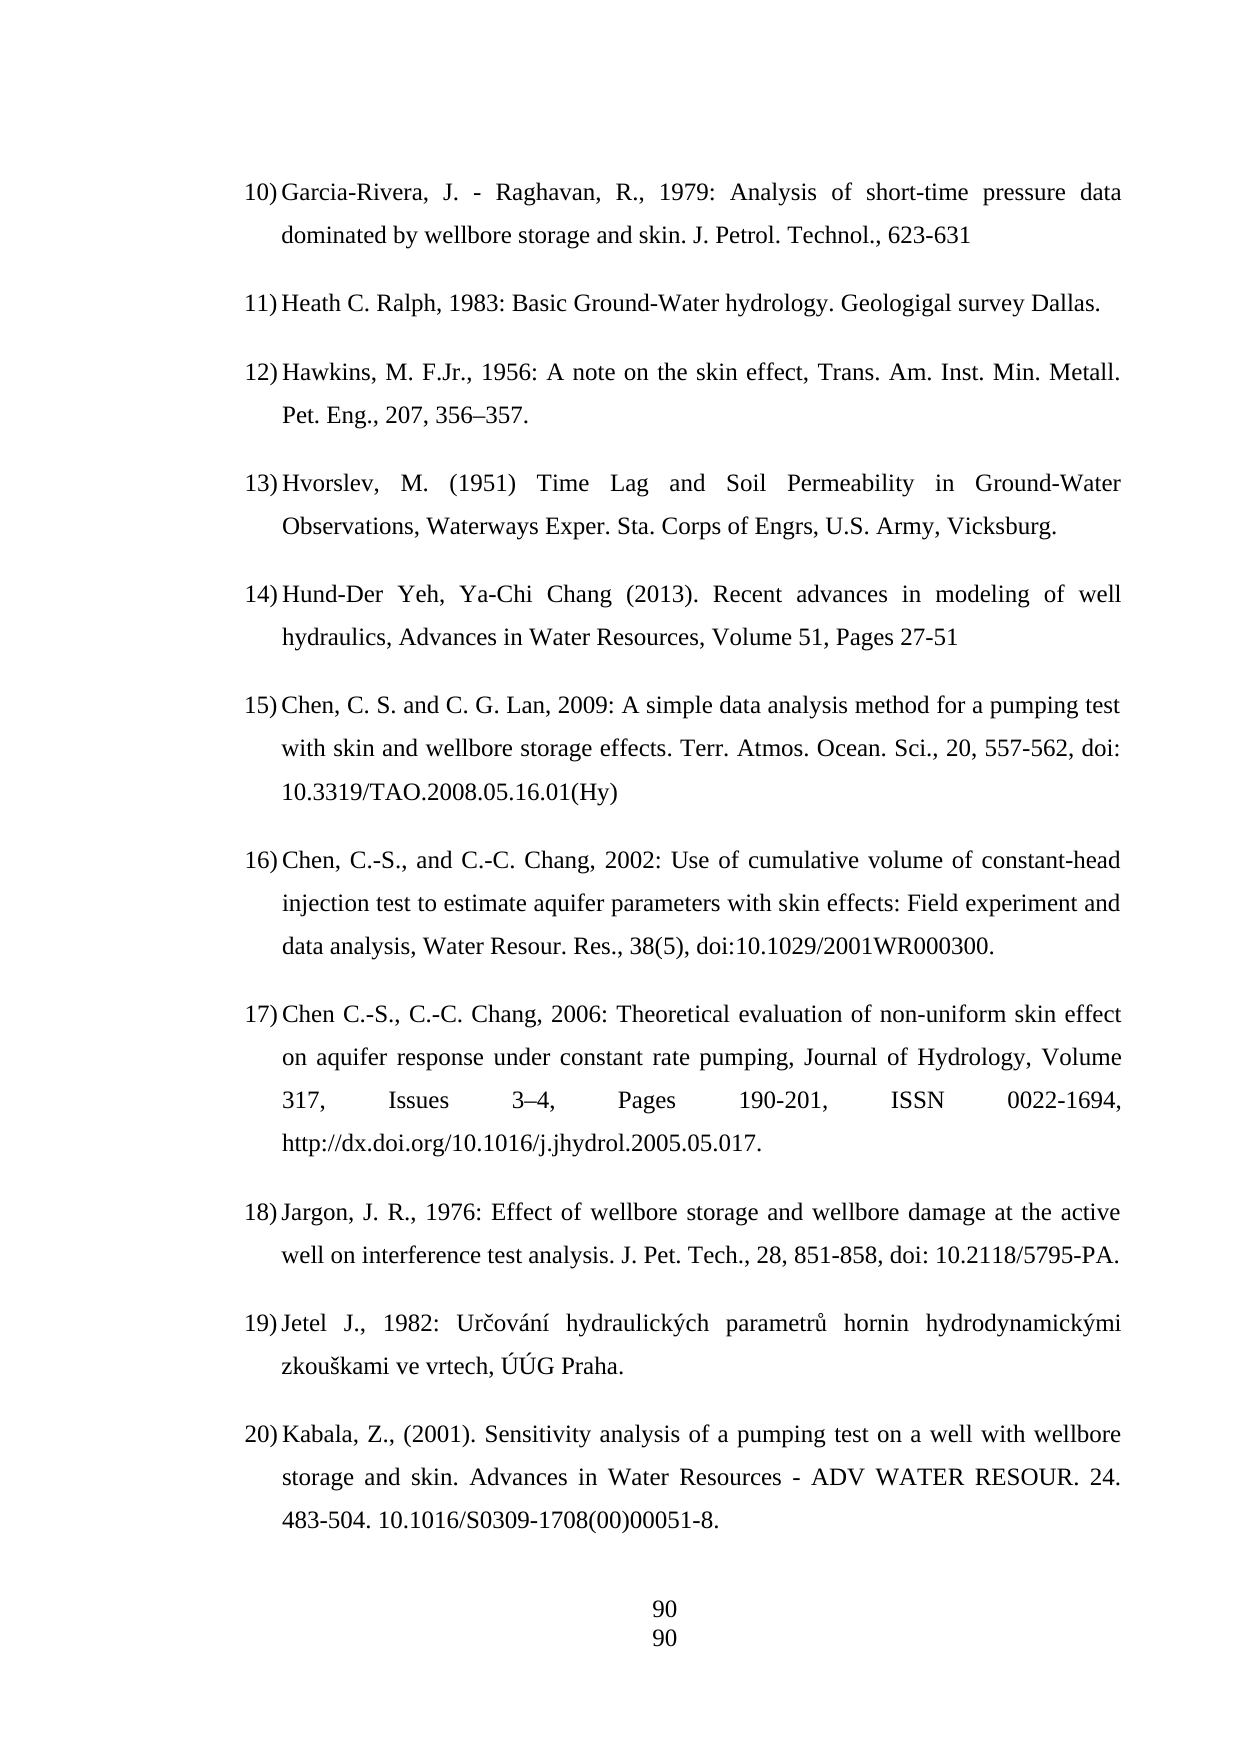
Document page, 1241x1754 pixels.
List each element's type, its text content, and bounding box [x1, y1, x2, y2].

list Heath C. Ralph, 1983: Basic Ground-Water hydrology. Geologigal survey Dallas. [244, 288, 1122, 317]
list Garcia-Rivera, J. - Raghavan, R., 1979: Analysis of short-time pressure data dominated by wellbore storage and skin. J. Petrol. Technol., 623-631 [244, 177, 1122, 249]
list Chen, C.-S., and C.-C. Chang, 2002: Use of cumulative volume of constant-head injection test to estimate aquifer parameters with skin effects: Field experiment and data analysis, Water Resour. Res., 38(5), doi:10.1029/2001WR000300. [244, 845, 1122, 960]
list Chen C.-S., C.-C. Chang, 2006: Theoretical evaluation of non-uniform skin effect on aquifer response under constant rate pumping, Journal of Hydrology, Volume 317, Issues 3–4, Pages 190-201, ISSN 0022-1694, http://dx.doi.org/10.1016/j.jhydrol.2005.05.017. [244, 999, 1122, 1157]
list Hvorslev, M. (1951) Time Lag and Soil Permeability in Ground-Water Observations, Waterways Exper. Sta. Corps of Engrs, U.S. Army, Vicksburg. [244, 468, 1122, 540]
list Chen, C. S. and C. G. Lan, 2009: A simple data analysis method for a pumping test with skin and wellbore storage effects. Terr. Atmos. Ocean. Sci., 20, 557-562, doi: 10.3319/TAO.2008.05.16.01(Hy) [244, 690, 1122, 805]
list Jetel J., 1982: Určování hydraulických parametrů hornin hydrodynamickými zkouškami ve vrtech, ÚÚG Praha. [244, 1308, 1122, 1380]
list Hund-Der Yeh, Ya-Chi Chang (2013). Recent advances in modeling of well hydraulics, Advances in Water Resources, Volume 51, Pages 27-51 [244, 579, 1122, 651]
list Jargon, J. R., 1976: Effect of wellbore storage and wellbore damage at the active well on interference test analysis. J. Pet. Tech., 28, 851-858, doi: 10.2118/5795-PA. [244, 1197, 1122, 1268]
list Kabala, Z., (2001). Sensitivity analysis of a pumping test on a well with wellbore storage and skin. Advances in Water Resources - ADV WATER RESOUR. 24. 483-504. 10.1016/S0309-1708(00)00051-8. [244, 1419, 1122, 1534]
list Hawkins, M. F.Jr., 1956: A note on the skin effect, Trans. Am. Inst. Min. Metall. Pet. Eng., 207, 356–357. [244, 357, 1122, 428]
